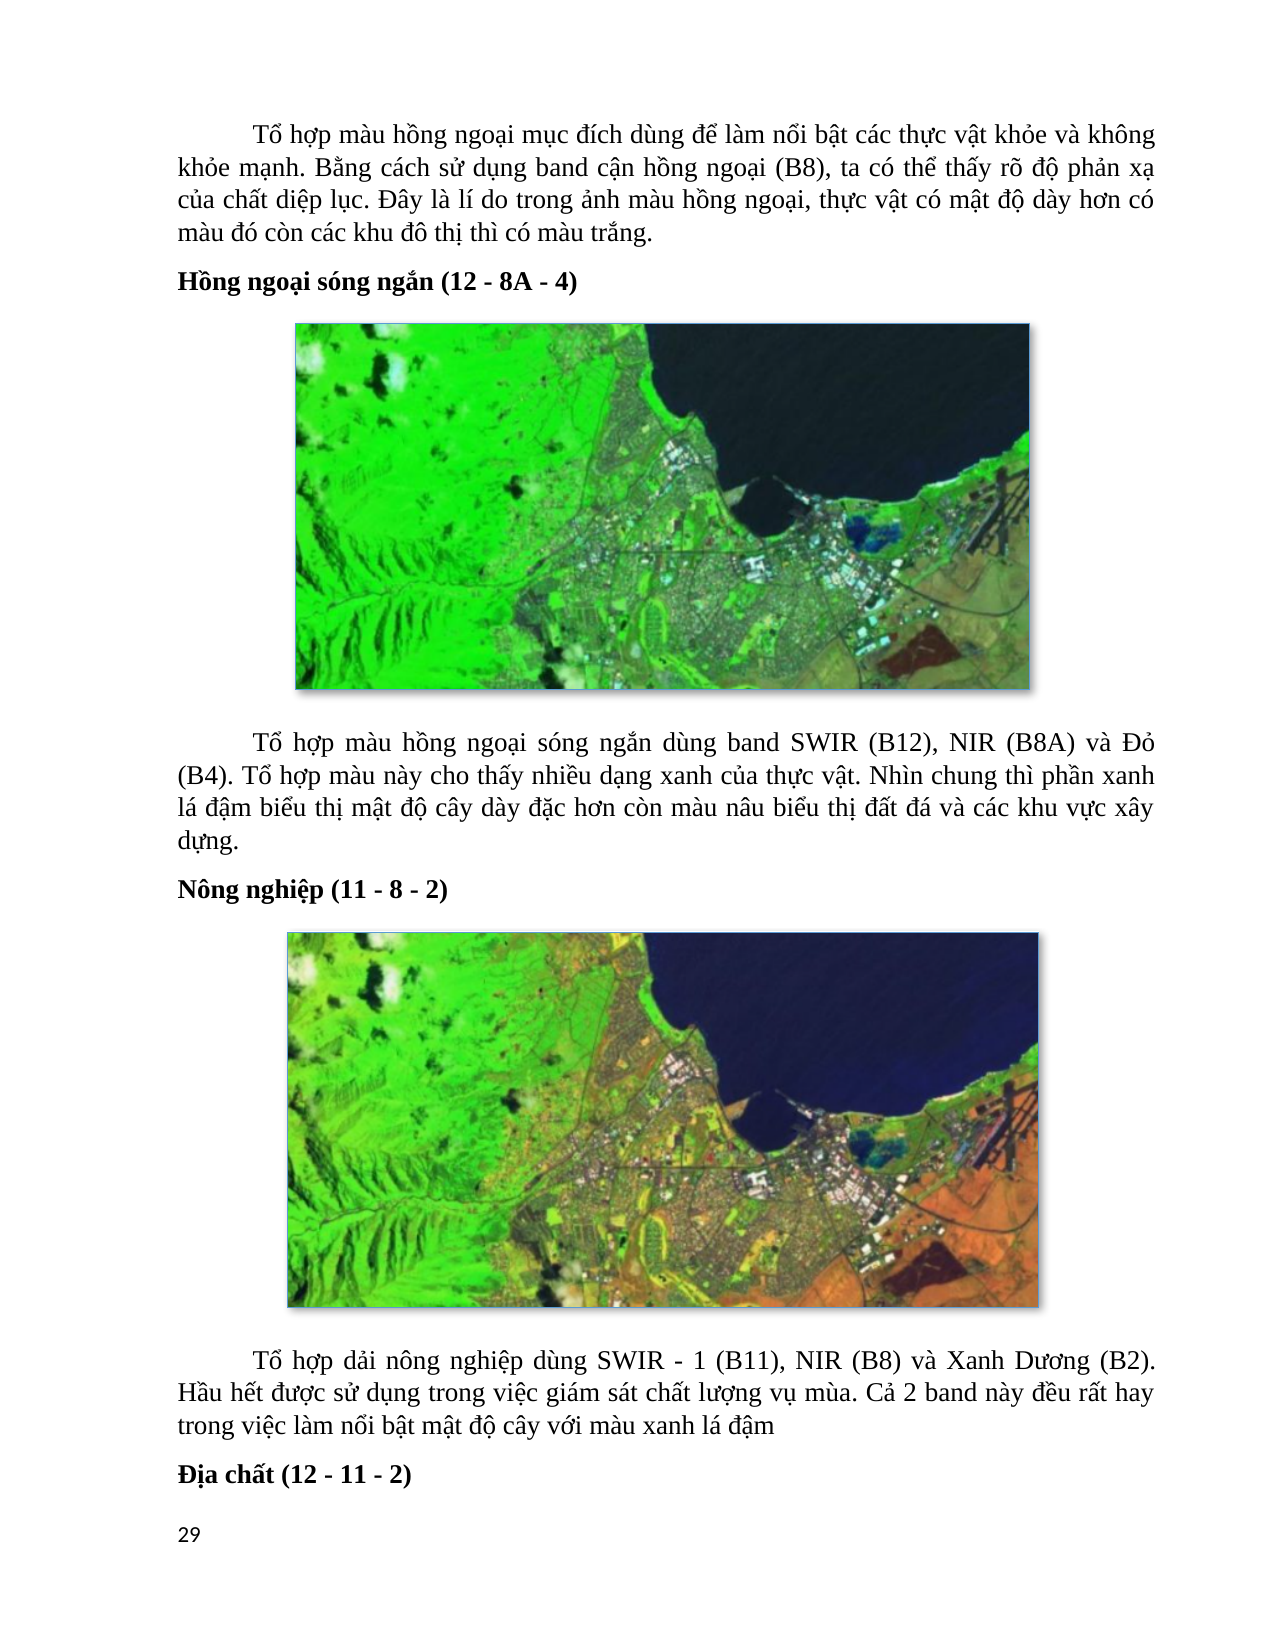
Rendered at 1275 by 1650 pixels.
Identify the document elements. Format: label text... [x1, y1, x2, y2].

picture [296, 324, 1029, 689]
text Nông nghiệp (11 - 8 - 2) [177, 873, 1157, 904]
text Tổ hợp dải nông nghiệp dùng SWIR - 1 (B11), NIR (B8) và Xanh Dương (B2). Hầu hết được sử dụng trong việc giám sát chất lượng vụ mùa. Cả 2 band này đều rất hay trong việc làm nổi bật mật độ cây với màu xanh lá đậm [177, 1344, 1157, 1440]
text Địa chất (12 - 11 - 2) [177, 1458, 1157, 1489]
picture [288, 933, 1038, 1307]
text Tổ hợp màu hồng ngoại sóng ngắn dùng band SWIR (B12), NIR (B8A) và Đỏ (B4). Tổ hợp màu này cho thấy nhiều dạng xanh của thực vật. Nhìn chung thì phần xanh lá đậm biểu thị mật độ cây dày đặc hơn còn màu nâu biểu thị đất đá và các khu vực xây dựng. [177, 726, 1157, 855]
text Tổ hợp màu hồng ngoại mục đích dùng để làm nổi bật các thực vật khỏe và không khỏe mạnh. Bằng cách sử dụng band cận hồng ngoại (B8), ta có thể thấy rõ độ phản xạ của chất diệp lục. Đây là lí do trong ảnh màu hồng ngoại, thực vật có mật độ dày hơn có màu đó còn các khu đô thị thì có màu trắng. [177, 118, 1157, 247]
text Hồng ngoại sóng ngắn (12 - 8A - 4) [177, 265, 1157, 296]
